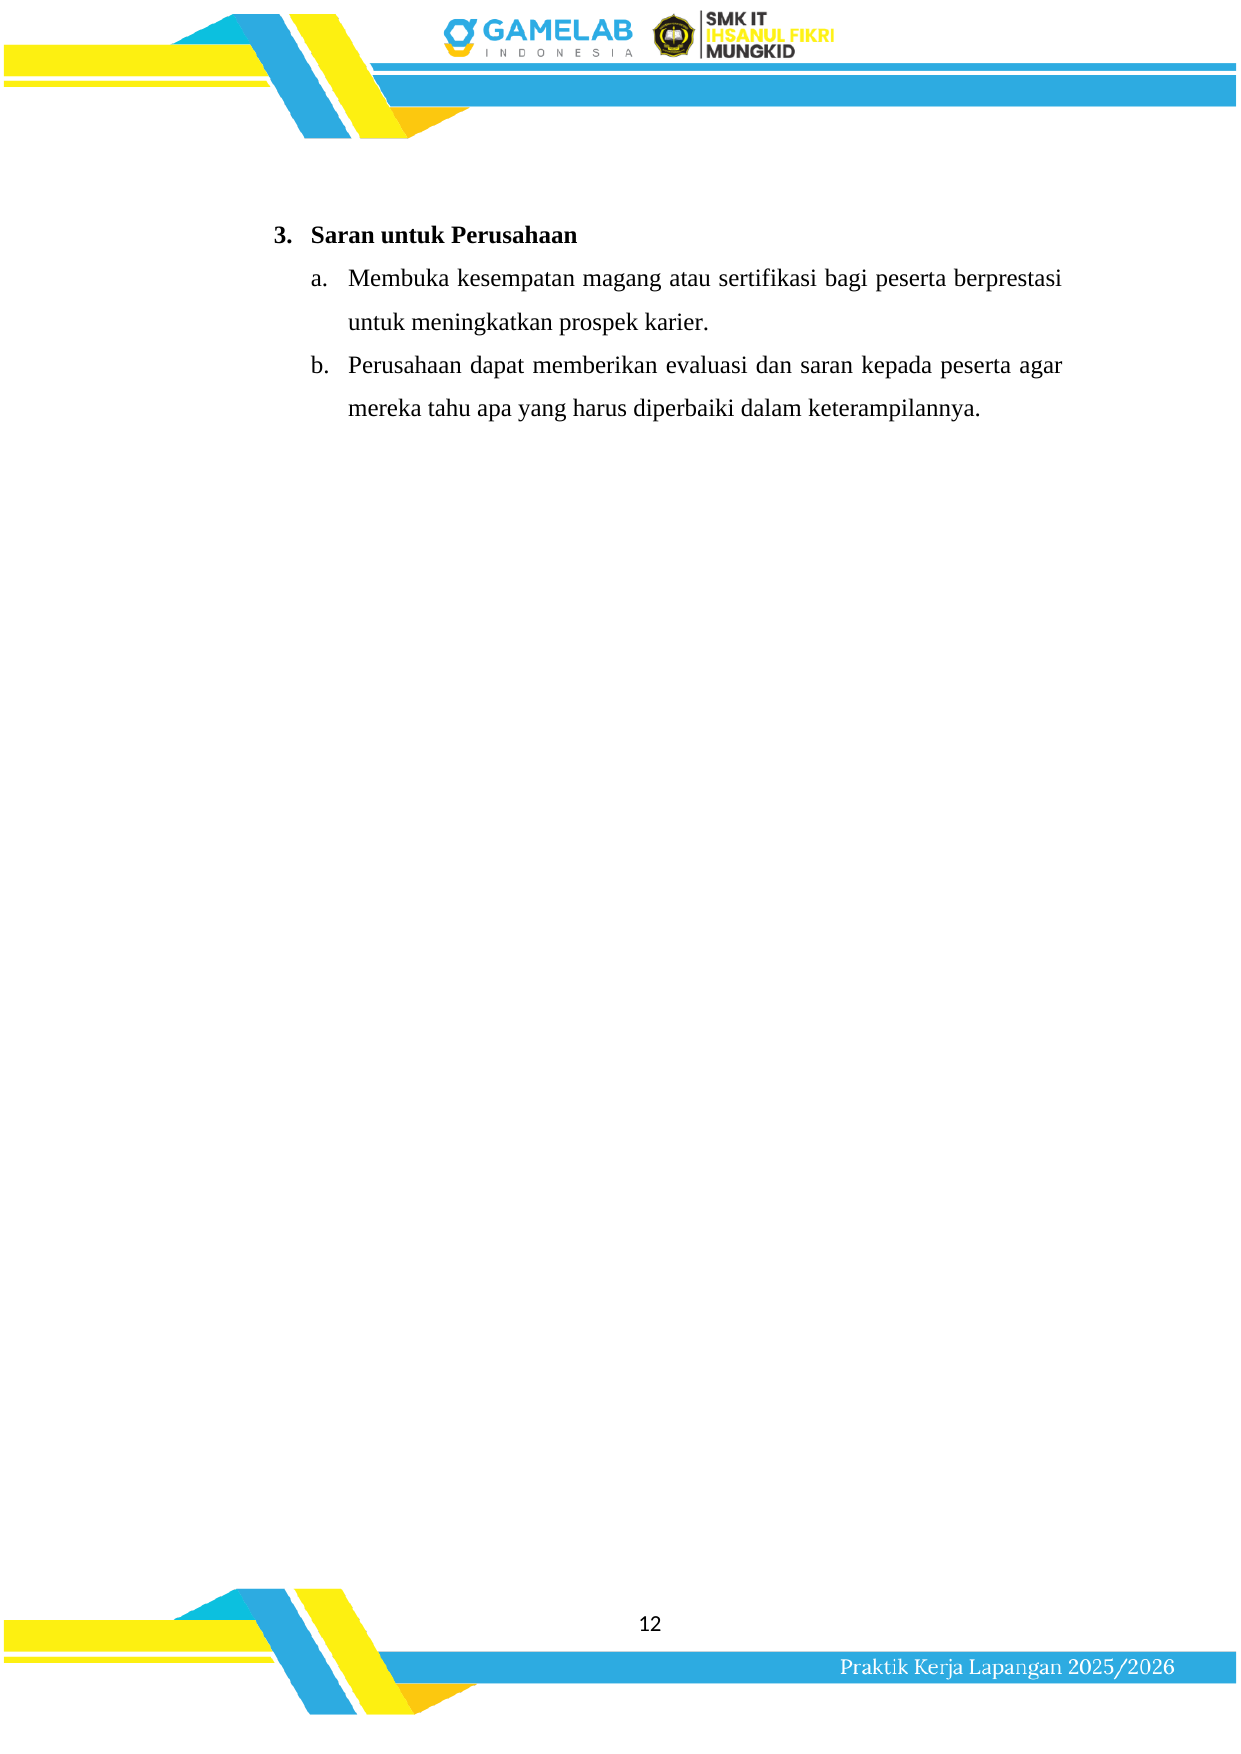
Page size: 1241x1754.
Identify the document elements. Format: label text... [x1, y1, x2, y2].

picture [3, 0, 1237, 1733]
list Perusahaan dapat memberikan evaluasi dan saran kepada peserta agar mereka tahu apa yang harus diperbaiki dalam keterampilannya. [311, 350, 1063, 422]
list Membuka kesempatan magang atau sertifikasi bagi peserta berprestasi untuk meningkatkan prospek karier. [311, 263, 1063, 335]
list Saran untuk Perusahaan [273, 220, 1063, 249]
